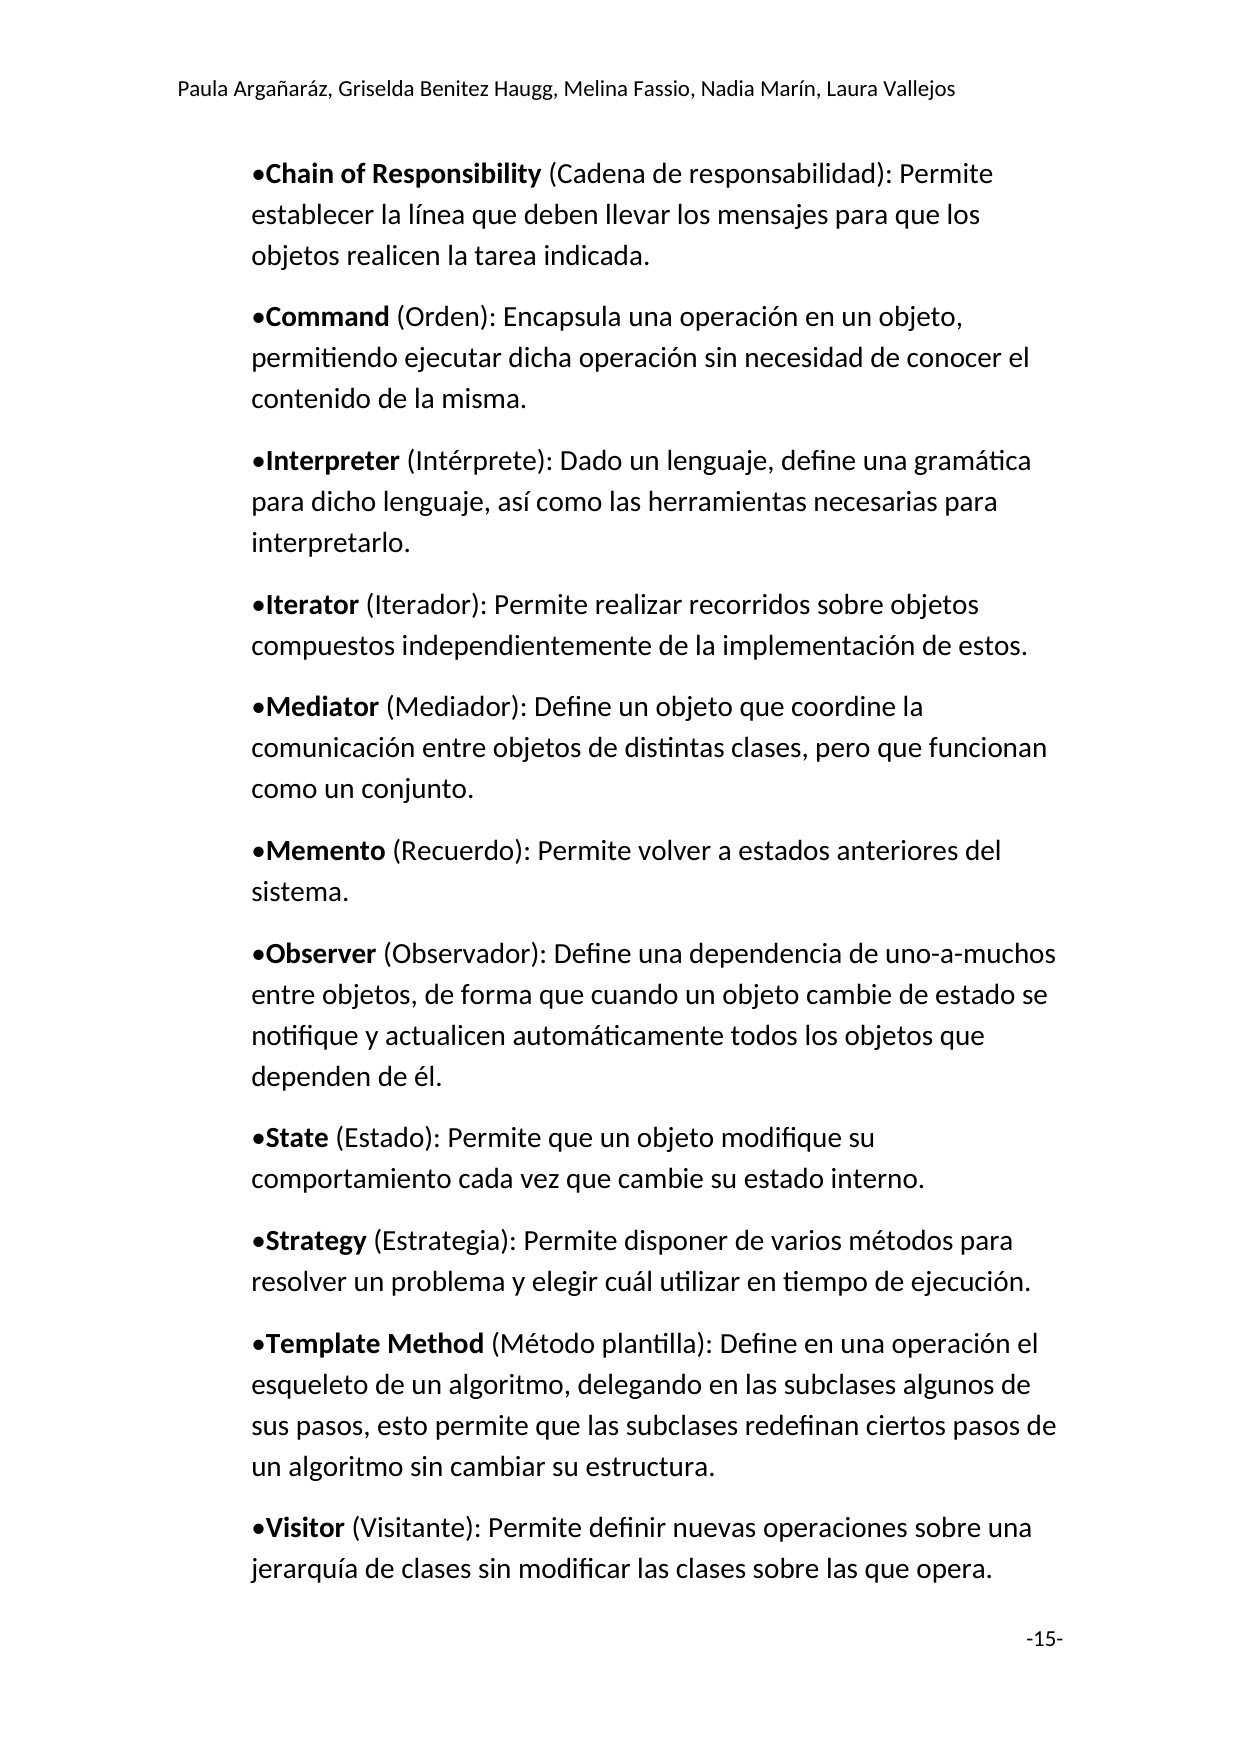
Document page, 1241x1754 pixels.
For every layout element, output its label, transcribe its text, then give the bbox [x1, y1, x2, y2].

text •Visitor (Visitante): Permite definir nuevas operaciones sobre una jerarquía de clases sin modificar las clases sobre las que opera. [251, 1509, 1063, 1586]
text •Chain of Responsibility (Cadena de responsabilidad): Permite establecer la línea que deben llevar los mensajes para que los objetos realicen la tarea indicada. [251, 155, 1063, 272]
text •Iterator (Iterador): Permite realizar recorridos sobre objetos compuestos independientemente de la implementación de estos. [251, 586, 1063, 662]
text •State (Estado): Permite que un objeto modifique su comportamiento cada vez que cambie su estado interno. [251, 1119, 1063, 1196]
text •Strategy (Estrategia): Permite disponer de varios métodos para resolver un problema y elegir cuál utilizar en tiempo de ejecución. [251, 1222, 1063, 1299]
text •Template Method (Método plantilla): Define en una operación el esqueleto de un algoritmo, delegando en las subclases algunos de sus pasos, esto permite que las subclases redefinan ciertos pasos de un algoritmo sin cambiar su estructura. [251, 1325, 1063, 1483]
text •Command (Orden): Encapsula una operación en un objeto, permitiendo ejecutar dicha operación sin necesidad de conocer el contenido de la misma. [251, 298, 1063, 416]
text •Interpreter (Intérprete): Dado un lenguaje, define una gramática para dicho lenguaje, así como las herramientas necesarias para interpretarlo. [251, 442, 1063, 559]
text •Mediator (Mediador): Define un objeto que coordine la comunicación entre objetos de distintas clases, pero que funcionan como un conjunto. [251, 688, 1063, 806]
text •Memento (Recuerdo): Permite volver a estados anteriores del sistema. [251, 832, 1063, 909]
text •Observer (Observador): Define una dependencia de uno-a-muchos entre objetos, de forma que cuando un objeto cambie de estado se notifique y actualicen automáticamente todos los objetos que dependen de él. [251, 935, 1063, 1093]
